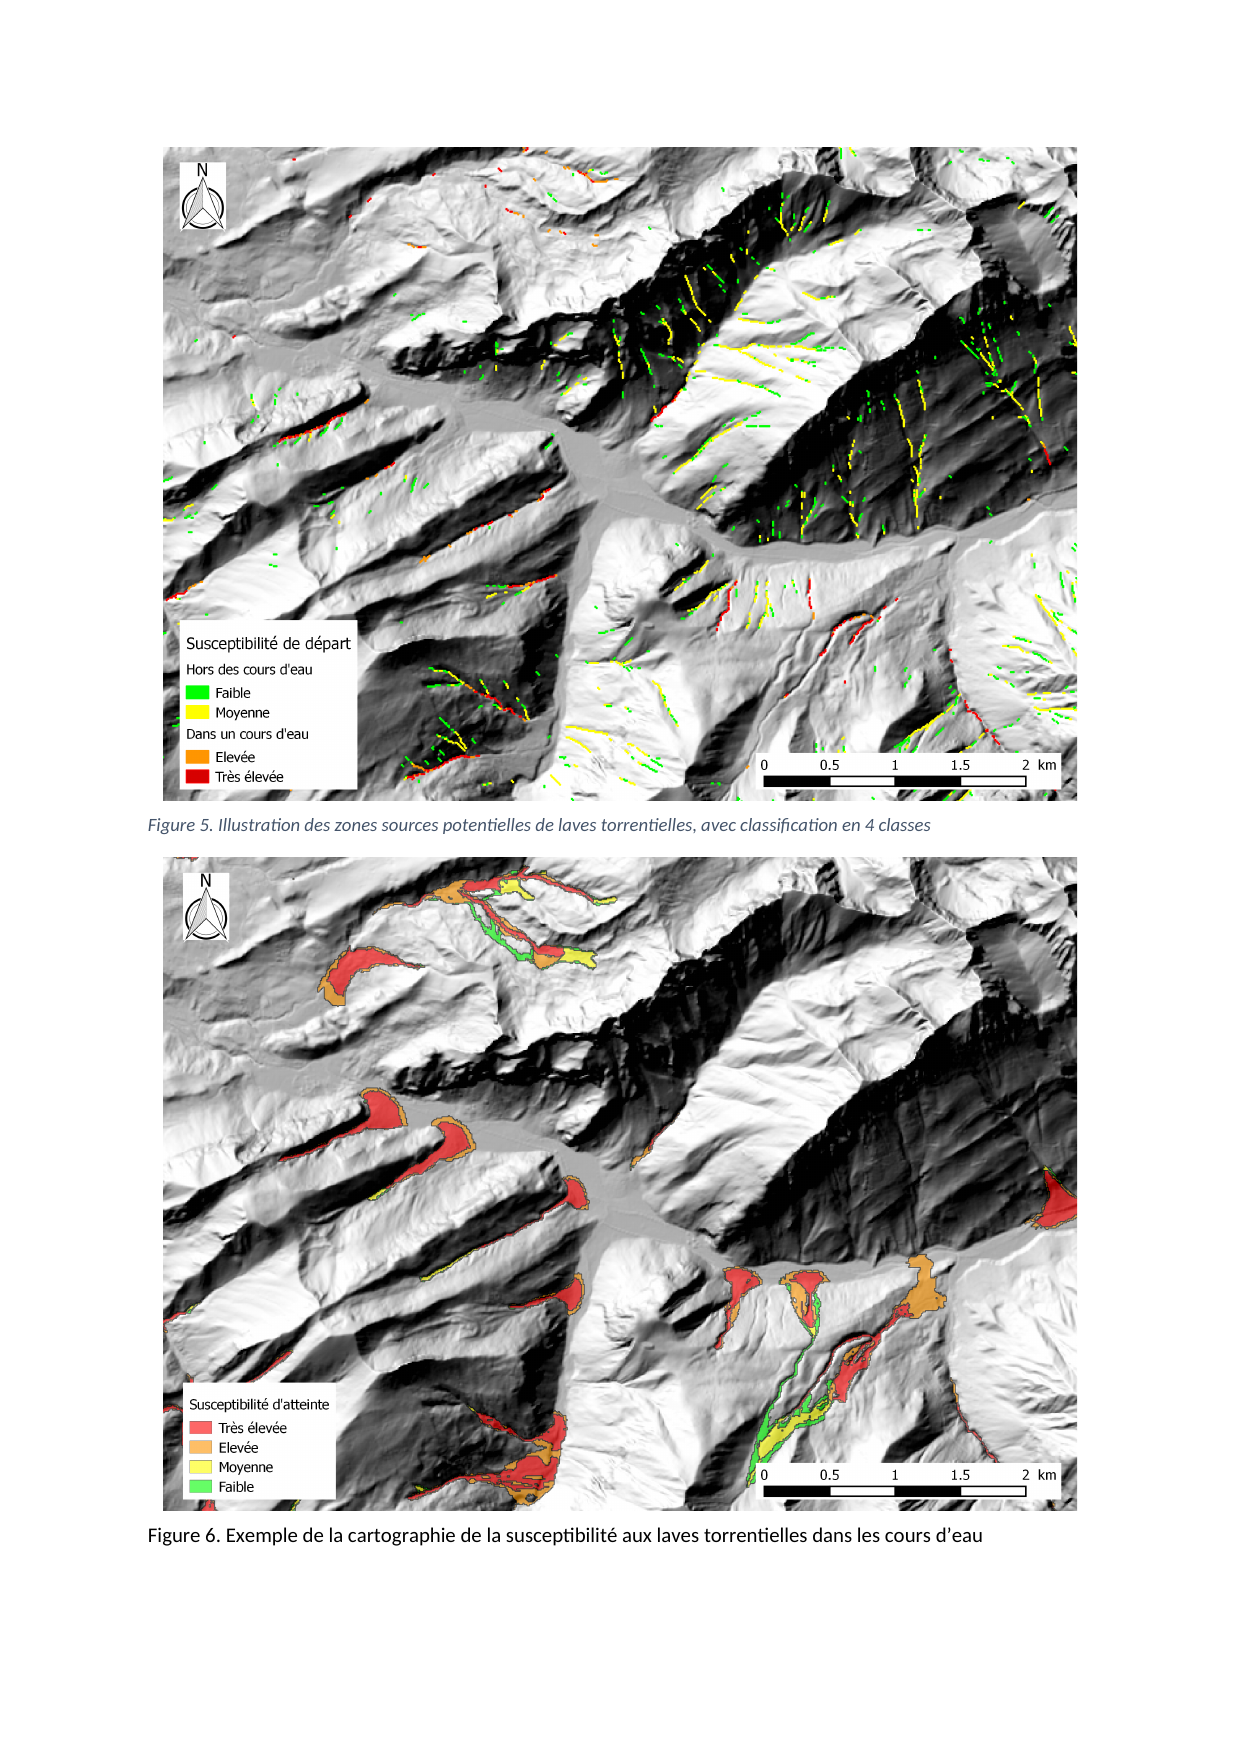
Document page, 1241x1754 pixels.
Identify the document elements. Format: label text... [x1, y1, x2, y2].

text Figure 6. Exemple de la cartographie de la susceptibilité aux laves torrentielles dans les cours d’eau [148, 1523, 1093, 1548]
text Figure 5. Illustration des zones sources potentielles de laves torrentielles, avec classification en 4 classes [148, 813, 1093, 836]
picture [163, 857, 1078, 1511]
picture [163, 147, 1078, 801]
